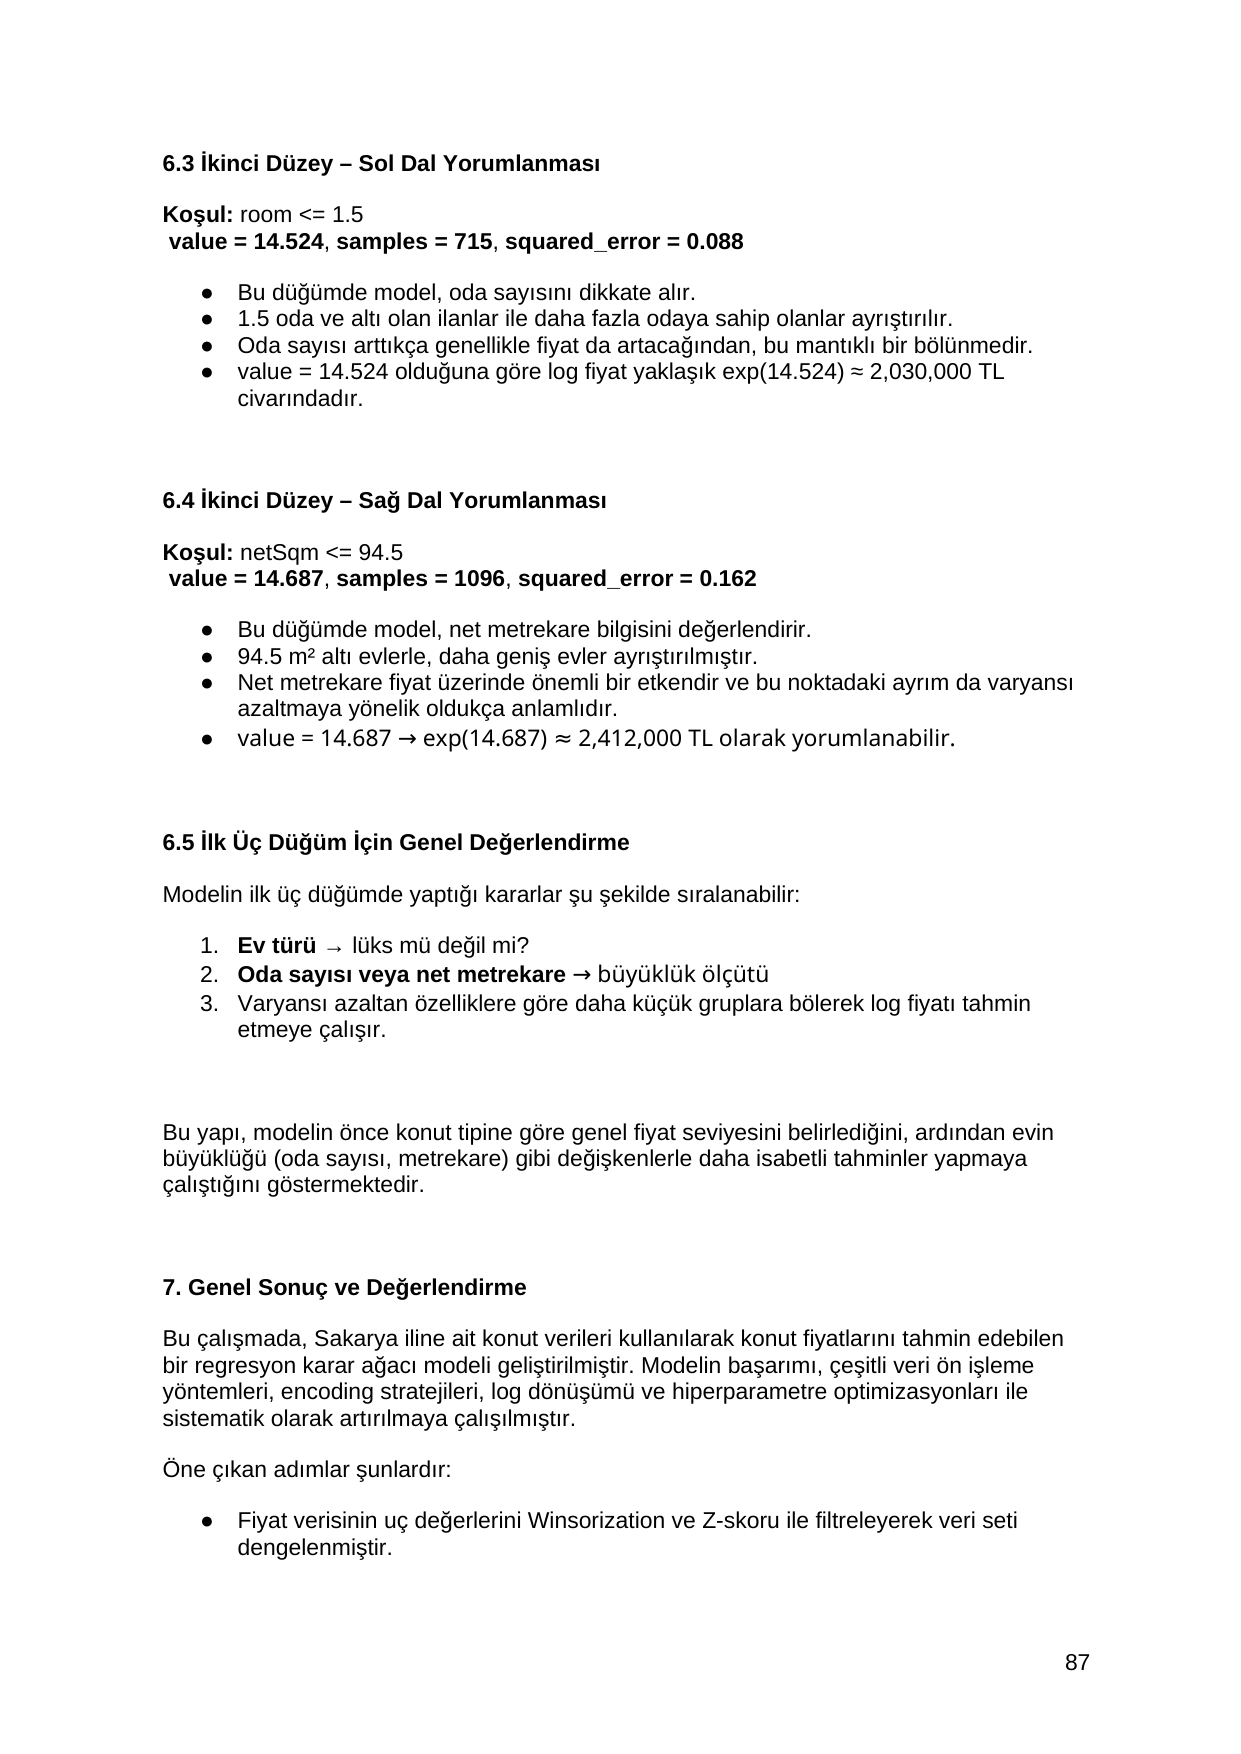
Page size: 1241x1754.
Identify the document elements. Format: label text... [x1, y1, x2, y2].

list Oda sayısı veya net metrekare → büyüklük ölçütü [200, 958, 1090, 989]
list Bu düğümde model, net metrekare bilgisini değerlendirir. [200, 616, 1090, 643]
list Net metrekare fiyat üzerinde önemli bir etkendir ve bu noktadaki ayrım da varyansı azaltmaya yönelik oldukça anlamlıdır. [200, 669, 1090, 722]
text Öne çıkan adımlar şunlardır: [162, 1456, 1090, 1482]
list 1.5 oda ve altı olan ilanlar ile daha fazla odaya sahip olanlar ayrıştırılır. [200, 305, 1090, 332]
text Bu çalışmada, Sakarya iline ait konut verileri kullanılarak konut fiyatlarını tahmin edebilen bir regresyon karar ağacı modeli geliştirilmiştir. Modelin başarımı, çeşitli veri ön işleme yöntemleri, encoding stratejileri, log dönüşümü ve hiperparametre optimizasyonları ile sistematik olarak artırılmaya çalışılmıştır. [162, 1325, 1090, 1431]
text Koşul: room <= 1.5 value = 14.524, samples = 715, squared_error = 0.088 [162, 201, 1090, 254]
list Ev türü → lüks mü değil mi? [200, 932, 1090, 958]
list Bu düğümde model, oda sayısını dikkate alır. [200, 279, 1090, 305]
list value = 14.687 → exp(14.687) ≈ 2,412,000 TL olarak yorumlanabilir. [200, 722, 1090, 753]
subtitle 6.5 İlk Üç Düğüm İçin Genel Değerlendirme [162, 829, 1090, 856]
text Bu yapı, modelin önce konut tipine göre genel fiyat seviyesini belirlediğini, ardından evin büyüklüğü (oda sayısı, metrekare) gibi değişkenlerle daha isabetli tahminler yapmaya çalıştığını göstermektedir. [162, 1119, 1090, 1198]
list Varyansı azaltan özelliklere göre daha küçük gruplara bölerek log fiyatı tahmin etmeye çalışır. [200, 989, 1090, 1042]
text Modelin ilk üç düğümde yaptığı kararlar şu şekilde sıralanabilir: [162, 881, 1090, 907]
list Oda sayısı arttıkça genellikle fiyat da artacağından, bu mantıklı bir bölünmedir. [200, 332, 1090, 358]
subtitle 6.4 İkinci Düzey – Sağ Dal Yorumlanması [162, 487, 1090, 513]
text Koşul: netSqm <= 94.5 value = 14.687, samples = 1096, squared_error = 0.162 [162, 538, 1090, 591]
list 94.5 m² altı evlerle, daha geniş evler ayrıştırılmıştır. [200, 643, 1090, 669]
list Fiyat verisinin uç değerlerini Winsorization ve Z-skoru ile filtreleyerek veri seti dengelenmiştir. [200, 1507, 1090, 1560]
list value = 14.524 olduğuna göre log fiyat yaklaşık exp(14.524) ≈ 2,030,000 TL civarındadır. [200, 358, 1090, 411]
subtitle 7. Genel Sonuç ve Değerlendirme [162, 1274, 1090, 1300]
subtitle 6.3 İkinci Düzey – Sol Dal Yorumlanması [162, 150, 1090, 176]
